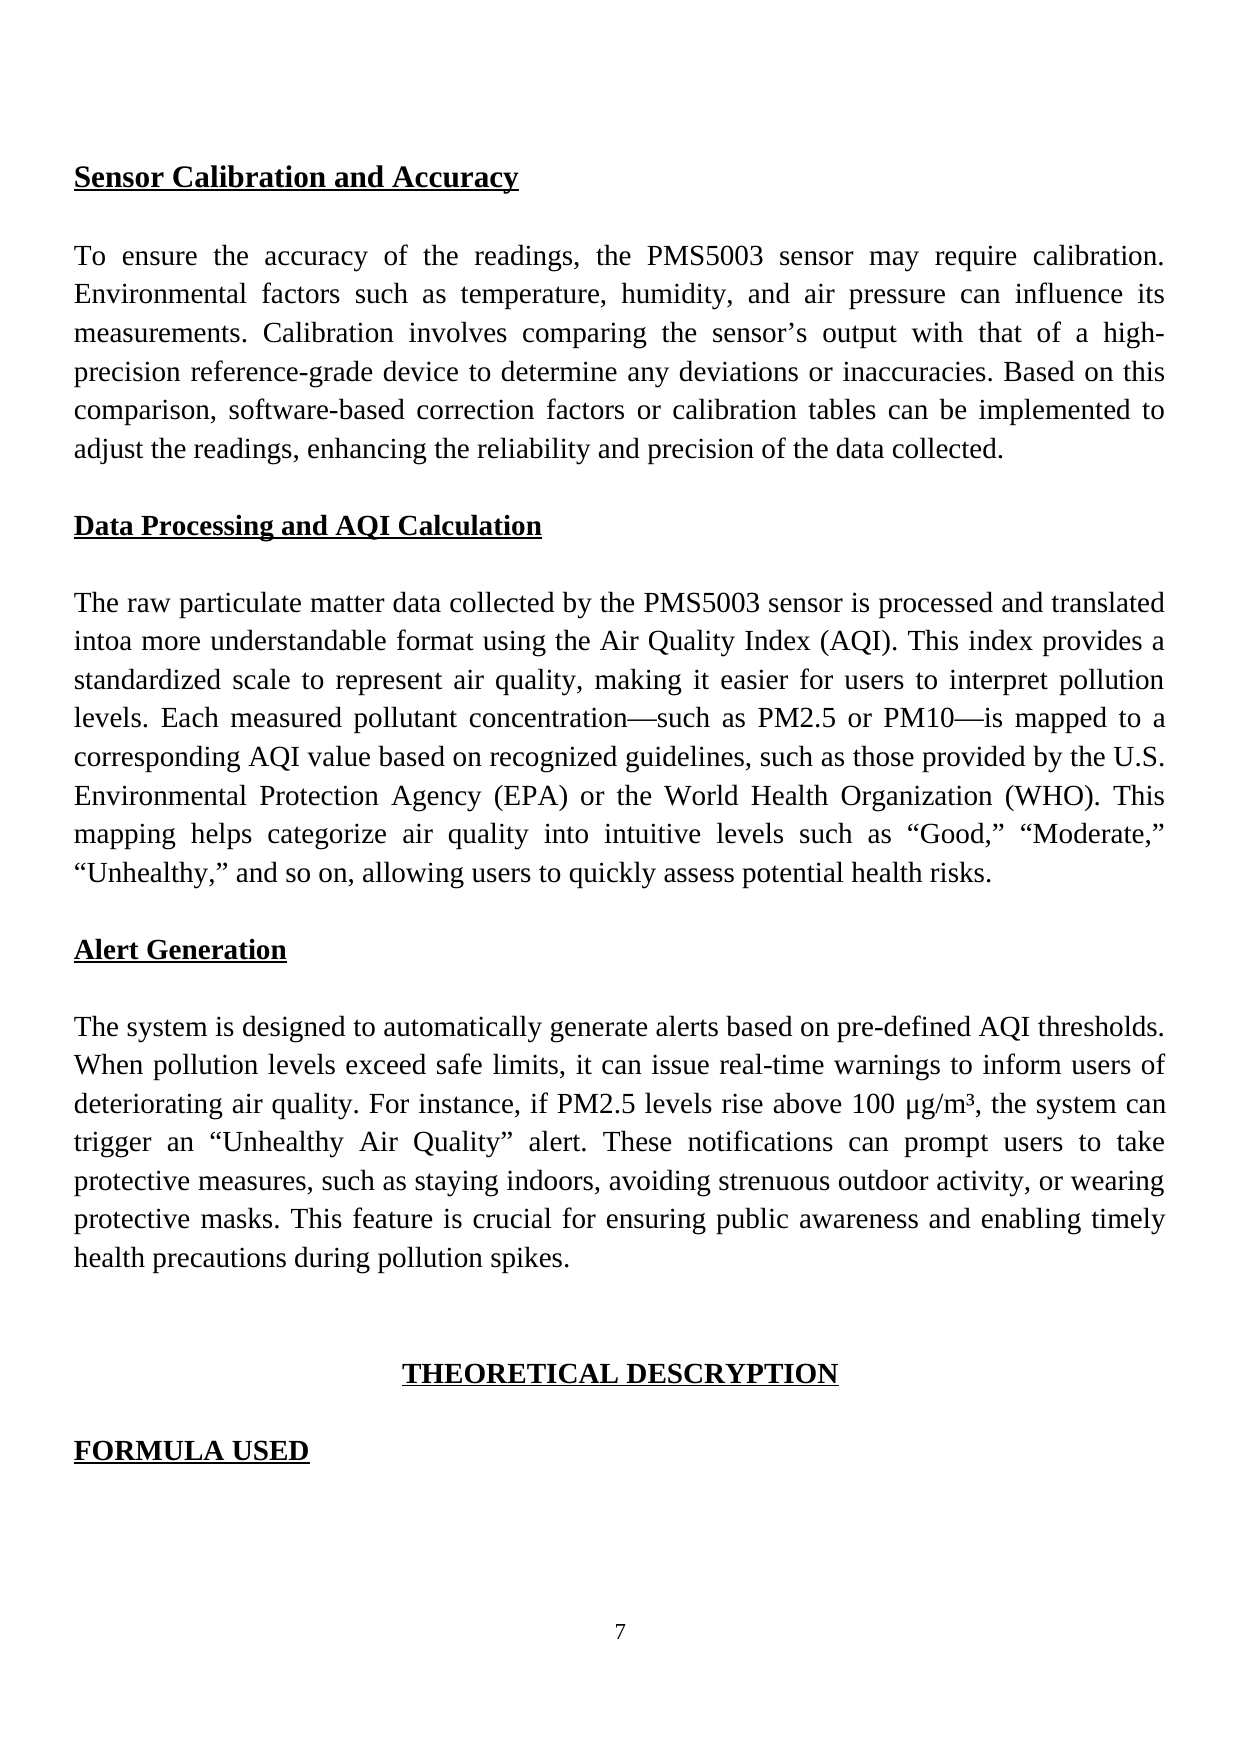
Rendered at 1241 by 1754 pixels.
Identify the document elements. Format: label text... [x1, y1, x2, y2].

text THEORETICAL DESCRYPTION [74, 1356, 1166, 1389]
text To ensure the accuracy of the readings, the PMS5003 sensor may require calibration. Environmental factors such as temperature, humidity, and air pressure can influence its measurements. Calibration involves comparing the sensor’s output with that of a high-precision reference-grade device to determine any deviations or inaccuracies. Based on this comparison, software-based correction factors or calibration tables can be implemented to adjust the readings, enhancing the reliability and precision of the data collected. [74, 238, 1166, 464]
text Alert Generation [74, 932, 1166, 965]
text Sensor Calibration and Accuracy [74, 158, 1166, 194]
text FORMULA USED [74, 1433, 1166, 1466]
text The system is designed to automatically generate alerts based on pre-defined AQI thresholds. When pollution levels exceed safe limits, it can issue real-time warnings to inform users of deteriorating air quality. For instance, if PM2.5 levels rise above 100 μg/m³, the system can trigger an “Unhealthy Air Quality” alert. These notifications can prompt users to take protective measures, such as staying indoors, avoiding strenuous outdoor activity, or wearing protective masks. This feature is crucial for ensuring public awareness and enabling timely health precautions during pollution spikes. [74, 1009, 1166, 1274]
text Data Processing and AQI Calculation [74, 508, 1166, 541]
text The raw particulate matter data collected by the PMS5003 sensor is processed and translated intoa more understandable format using the Air Quality Index (AQI). This index provides a standardized scale to represent air quality, making it easier for users to interpret pollution levels. Each measured pollutant concentration—such as PM2.5 or PM10—is mapped to a corresponding AQI value based on recognized guidelines, such as those provided by the U.S. Environmental Protection Agency (EPA) or the World Health Organization (WHO). This mapping helps categorize air quality into intuitive levels such as “Good,” “Moderate,” “Unhealthy,” and so on, allowing users to quickly assess potential health risks. [74, 585, 1166, 888]
